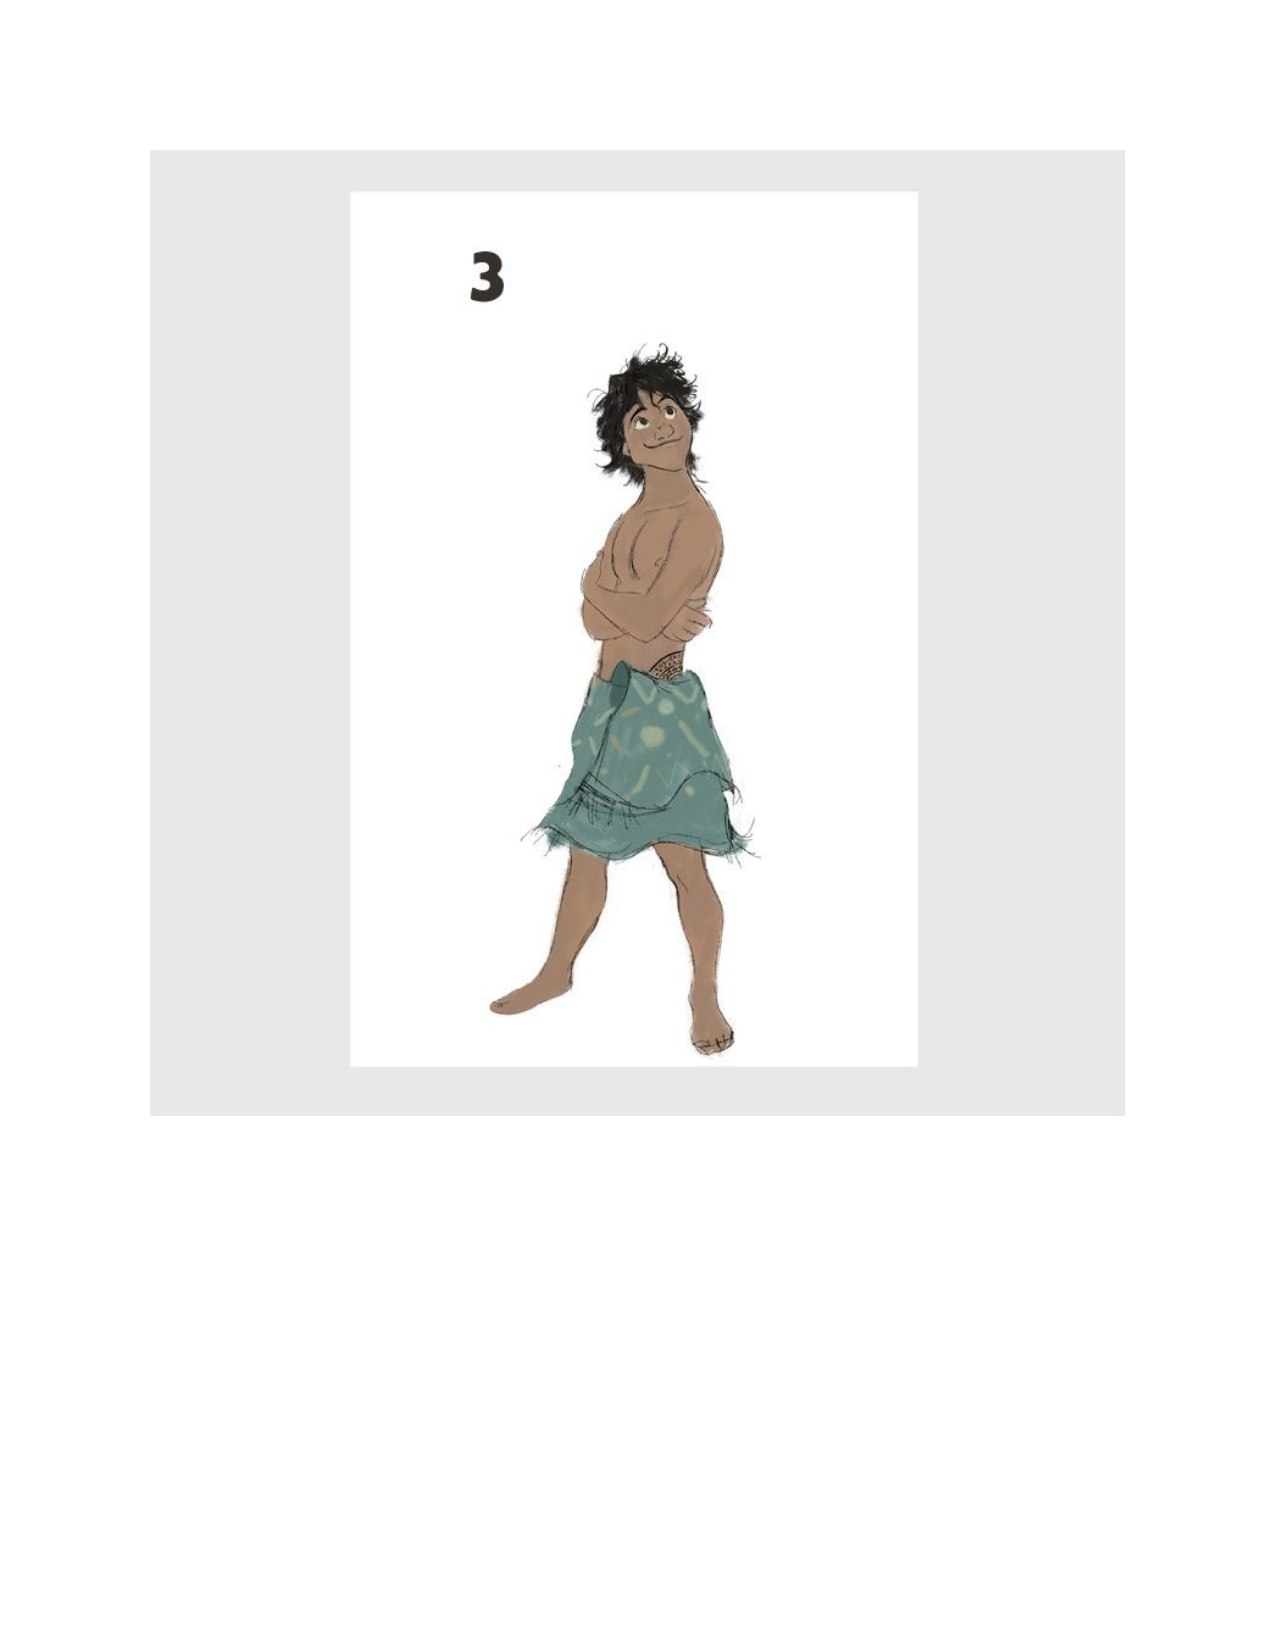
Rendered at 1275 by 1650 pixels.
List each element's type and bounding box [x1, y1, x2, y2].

picture [150, 150, 1125, 1116]
